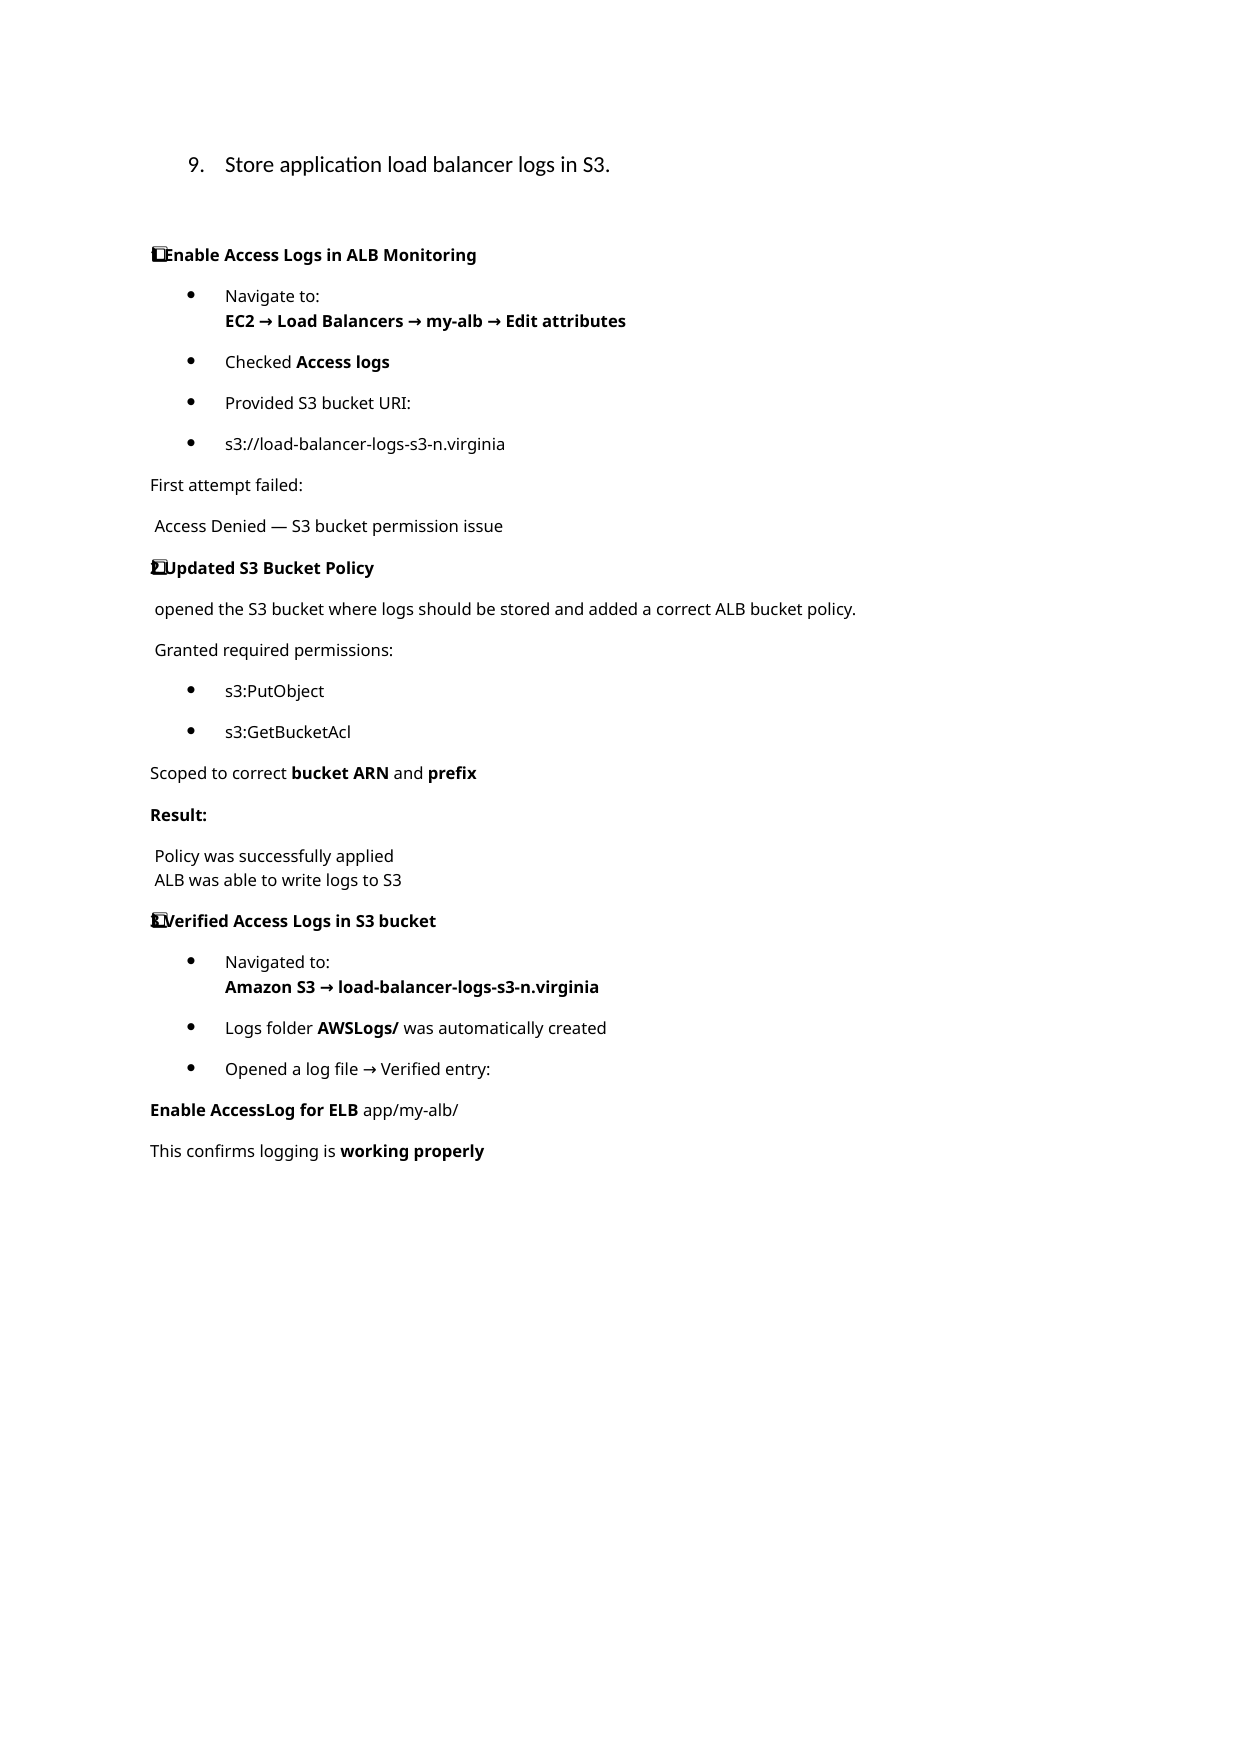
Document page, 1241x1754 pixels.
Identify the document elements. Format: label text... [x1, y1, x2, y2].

text opened the S3 bucket where logs should be stored and added a correct ALB bucket policy. [150, 597, 1090, 620]
text 3️⃣ Verified Access Logs in S3 bucket [150, 910, 1090, 933]
text First attempt failed: [150, 474, 1090, 497]
text Result: [150, 803, 1090, 826]
text Scoped to correct bucket ARN and prefix [150, 762, 1090, 785]
text Granted required permissions: [150, 638, 1090, 661]
list Checked Access logs [187, 351, 1090, 373]
text This confirms logging is working properly [150, 1140, 1090, 1163]
text 2️⃣ Updated S3 Bucket Policy [150, 556, 1090, 579]
list Navigate to: EC2 → Load Balancers → my-alb → Edit attributes [187, 285, 1090, 332]
list Store application load balancer logs in S3. [187, 150, 1090, 178]
text 1️⃣ Enable Access Logs in ALB Monitoring [150, 244, 1090, 266]
list s3:GetBucketAcl [187, 721, 1090, 743]
text Access Denied — S3 bucket permission issue [150, 515, 1090, 538]
list Logs folder AWSLogs/ was automatically created [187, 1017, 1090, 1039]
list s3:PutObject [187, 680, 1090, 702]
text Enable AccessLog for ELB app/my-alb/ [150, 1099, 1090, 1122]
list Opened a log file → Verified entry: [187, 1058, 1090, 1081]
list Provided S3 bucket URI: [187, 392, 1090, 414]
list s3://load-balancer-logs-s3-n.virginia [187, 433, 1090, 456]
text Policy was successfully applied ALB was able to write logs to S3 [150, 844, 1090, 891]
list Navigated to: Amazon S3 → load-balancer-logs-s3-n.virginia [187, 951, 1090, 998]
